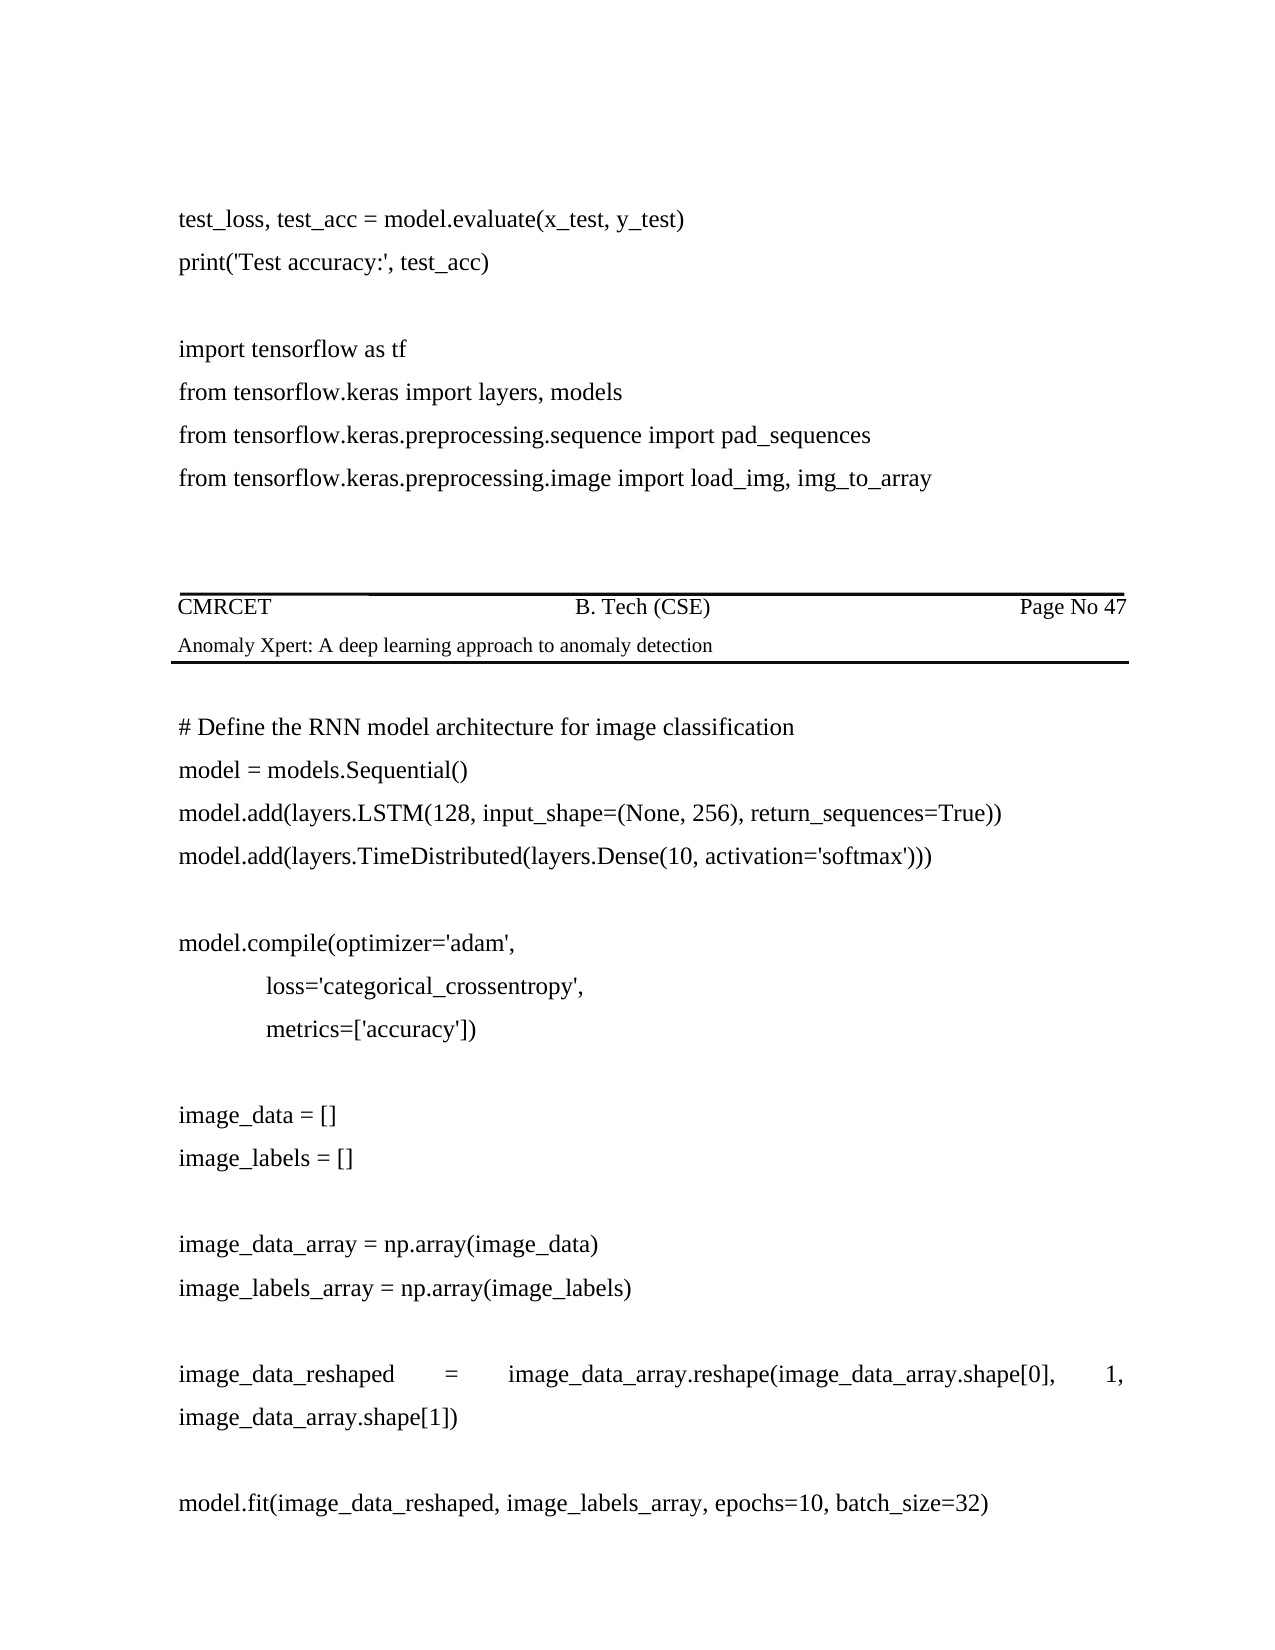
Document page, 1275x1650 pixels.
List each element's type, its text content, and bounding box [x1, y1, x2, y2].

text # Define the RNN model architecture for image classification [178, 712, 1124, 741]
text model.add(layers.LSTM(128, input_shape=(None, 256), return_sequences=True)) [178, 798, 1124, 827]
text model.add(layers.TimeDistributed(layers.Dense(10, activation='softmax'))) [178, 841, 1124, 870]
text image_labels_array = np.array(image_labels) [178, 1273, 1124, 1301]
text model.fit(image_data_reshaped, image_labels_array, epochs=10, batch_size=32) [178, 1488, 1124, 1517]
text loss='categorical_crossentropy', [178, 971, 1124, 999]
text image_data_reshaped = image_data_array.reshape(image_data_array.shape[0], 1, image_data_array.shape[1]) [178, 1359, 1124, 1431]
text model.compile(optimizer='adam', [178, 928, 1124, 956]
text test_loss, test_acc = model.evaluate(x_test, y_test) [178, 204, 1124, 233]
text image_data = [] [178, 1100, 1124, 1129]
text from tensorflow.keras.preprocessing.image import load_img, img_to_array [178, 463, 1124, 492]
text from tensorflow.keras import layers, models [178, 377, 1124, 406]
text import tensorflow as tf [178, 334, 1124, 362]
text from tensorflow.keras.preprocessing.sequence import pad_sequences [178, 420, 1124, 449]
text metrics=['accuracy']) [178, 1014, 1124, 1043]
text CMRCET B. Tech (CSE) Page No 47 [177, 593, 1127, 620]
text model = models.Sequential() [178, 755, 1124, 784]
text Anomaly Xpert: A deep learning approach to anomaly detection [177, 633, 1127, 657]
text print('Test accuracy:', test_acc) [178, 247, 1124, 276]
text image_data_array = np.array(image_data) [178, 1229, 1124, 1258]
text image_labels = [] [178, 1143, 1124, 1172]
